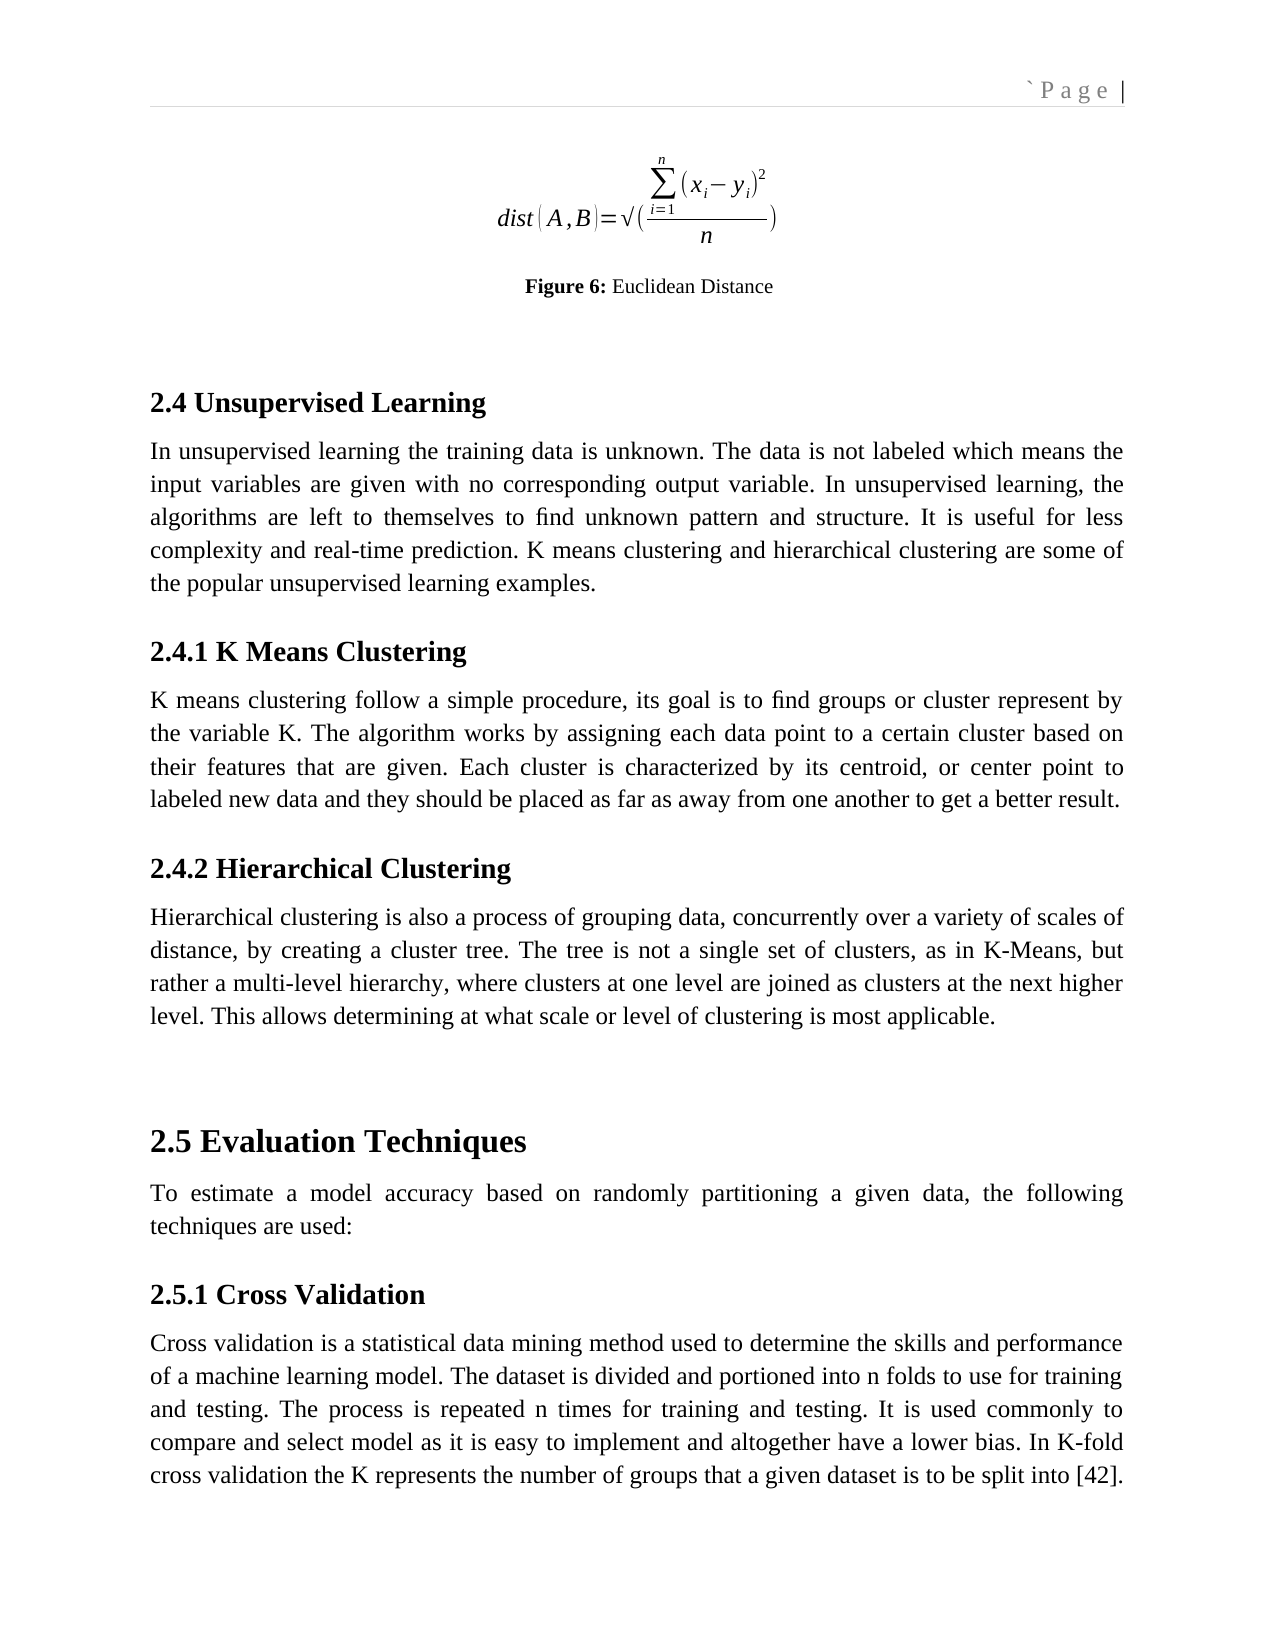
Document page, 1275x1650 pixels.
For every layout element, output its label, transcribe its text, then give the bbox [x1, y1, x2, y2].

subtitle 2.4.1 K Means Clustering [150, 634, 1125, 668]
subtitle 2.5.1 Cross Validation [150, 1277, 1125, 1311]
subtitle 2.4.2 Hierarchical Clustering [150, 851, 1125, 884]
subtitle 2.4 Unsupervised Learning [150, 385, 1125, 418]
text Hierarchical clustering is also a process of grouping data, concurrently over a variety of scales of distance, by creating a cluster tree. The tree is not a single set of clusters, as in K-Means, but rather a multi-level hierarchy, where clusters at one level are joined as clusters at the next higher level. This allows determining at what scale or level of clustering is most applicable. [150, 902, 1125, 1030]
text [150, 1328, 1125, 1489]
text K means clustering follow a simple procedure, its goal is to ﬁnd groups or cluster represent by the variable K. The algorithm works by assigning each data point to a certain cluster based on their features that are given. Each cluster is characterized by its centroid, or center point to labeled new data and they should be placed as far as away from one another to get a better result. [150, 686, 1125, 813]
subtitle 2.5 Evaluation Techniques [150, 1121, 1125, 1159]
text To estimate a model accuracy based on randomly partitioning a given data, the following techniques are used: [150, 1178, 1125, 1239]
text Figure 6: Euclidean Distance [150, 274, 1125, 298]
text In unsupervised learning the training data is unknown. The data is not labeled which means the input variables are given with no corresponding output variable. In unsupervised learning, the algorithms are left to themselves to ﬁnd unknown pattern and structure. It is useful for less complexity and real-time prediction. K means clustering and hierarchical clustering are some of the popular unsupervised learning examples. [150, 436, 1125, 597]
